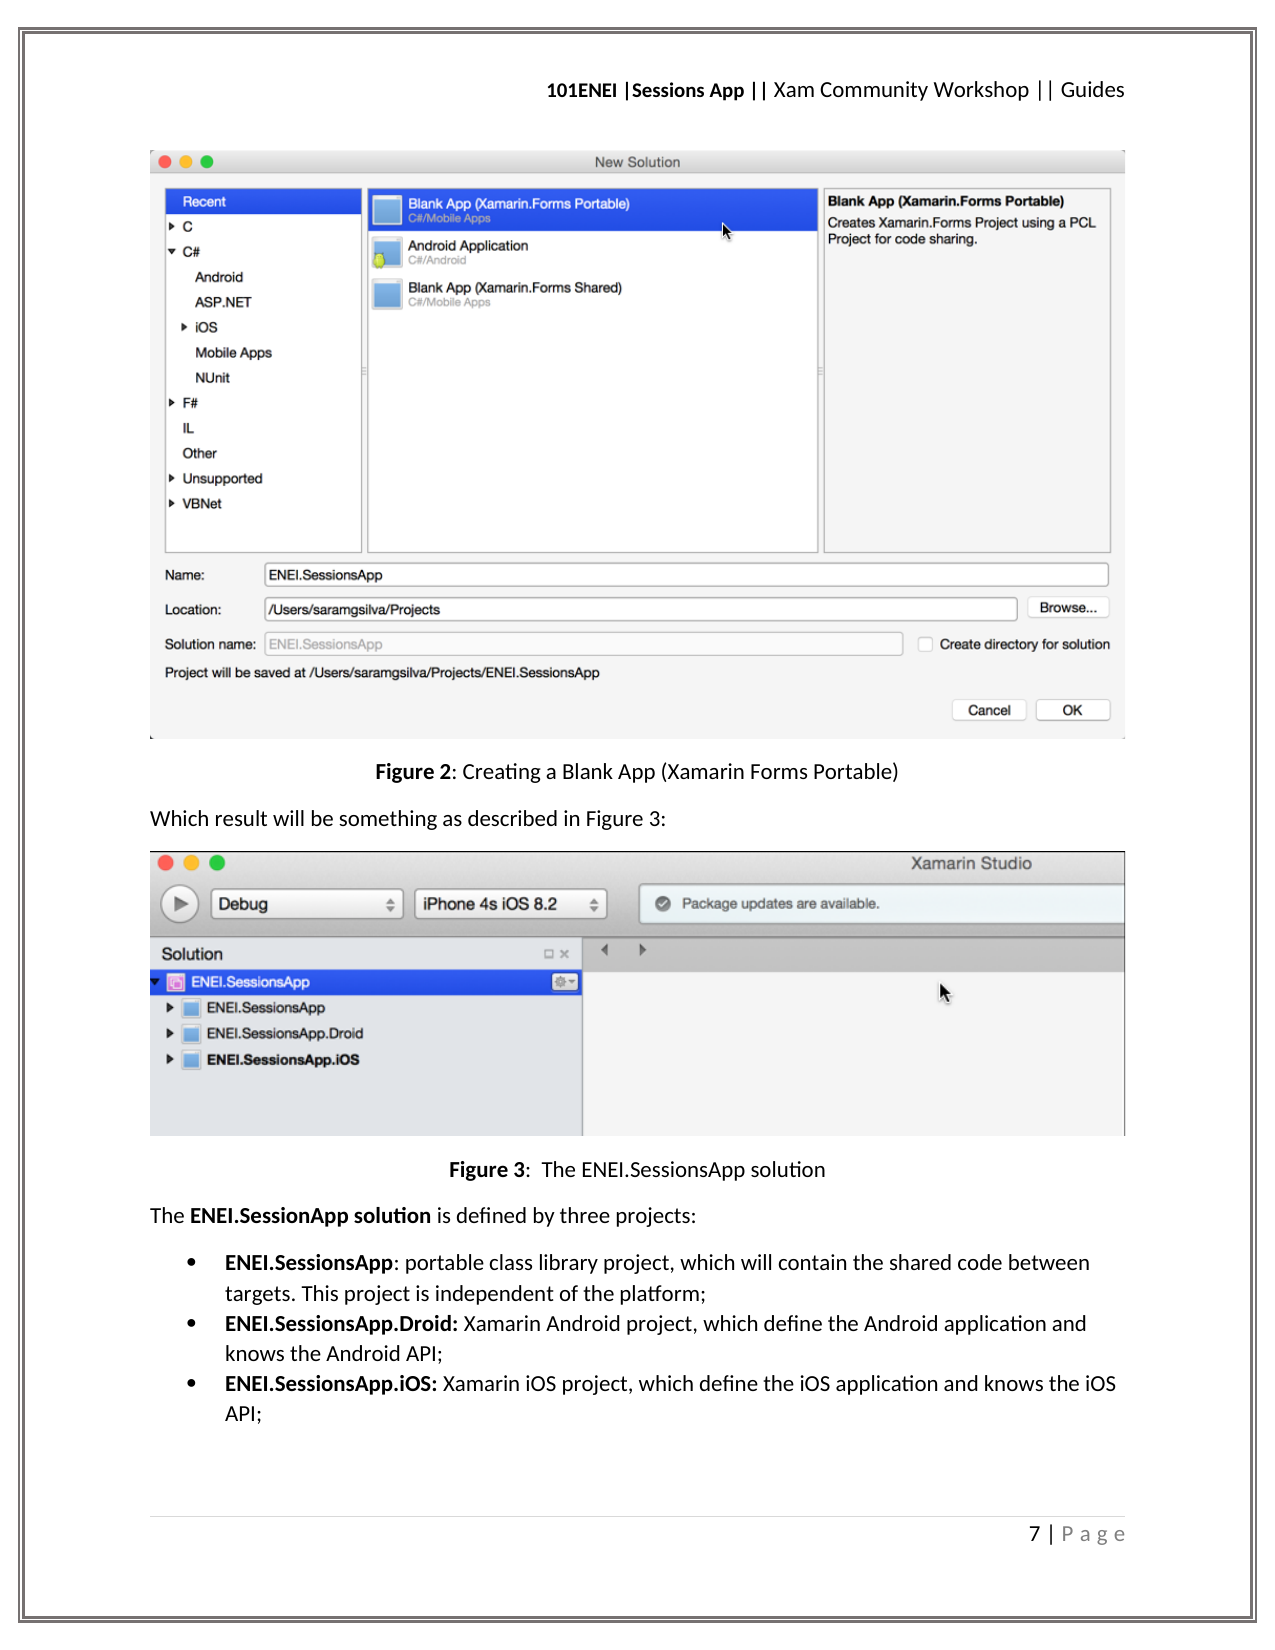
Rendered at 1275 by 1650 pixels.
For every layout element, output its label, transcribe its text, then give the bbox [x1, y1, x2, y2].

text Figure 3: The ENEI.SessionsApp solution [150, 1155, 1125, 1183]
text Figure 2: Creating a Blank App (Xamarin Forms Portable) [150, 757, 1125, 785]
text Which result will be something as described in Figure 3: [150, 804, 1125, 832]
list ENEI.SessionsApp: portable class library project, which will contain the shared code between targets. This project is independent of the platform; [187, 1248, 1125, 1307]
list ENEI.SessionsApp.iOS: Xamarin iOS project, which define the iOS application and knows the iOS API; [187, 1369, 1125, 1427]
text The ENEI.SessionApp solution is defined by three projects: [150, 1202, 1125, 1229]
list ENEI.SessionsApp.Droid: Xamarin Android project, which define the Android application and knows the Android API; [187, 1309, 1125, 1367]
picture [150, 150, 1125, 739]
picture [150, 851, 1125, 1136]
